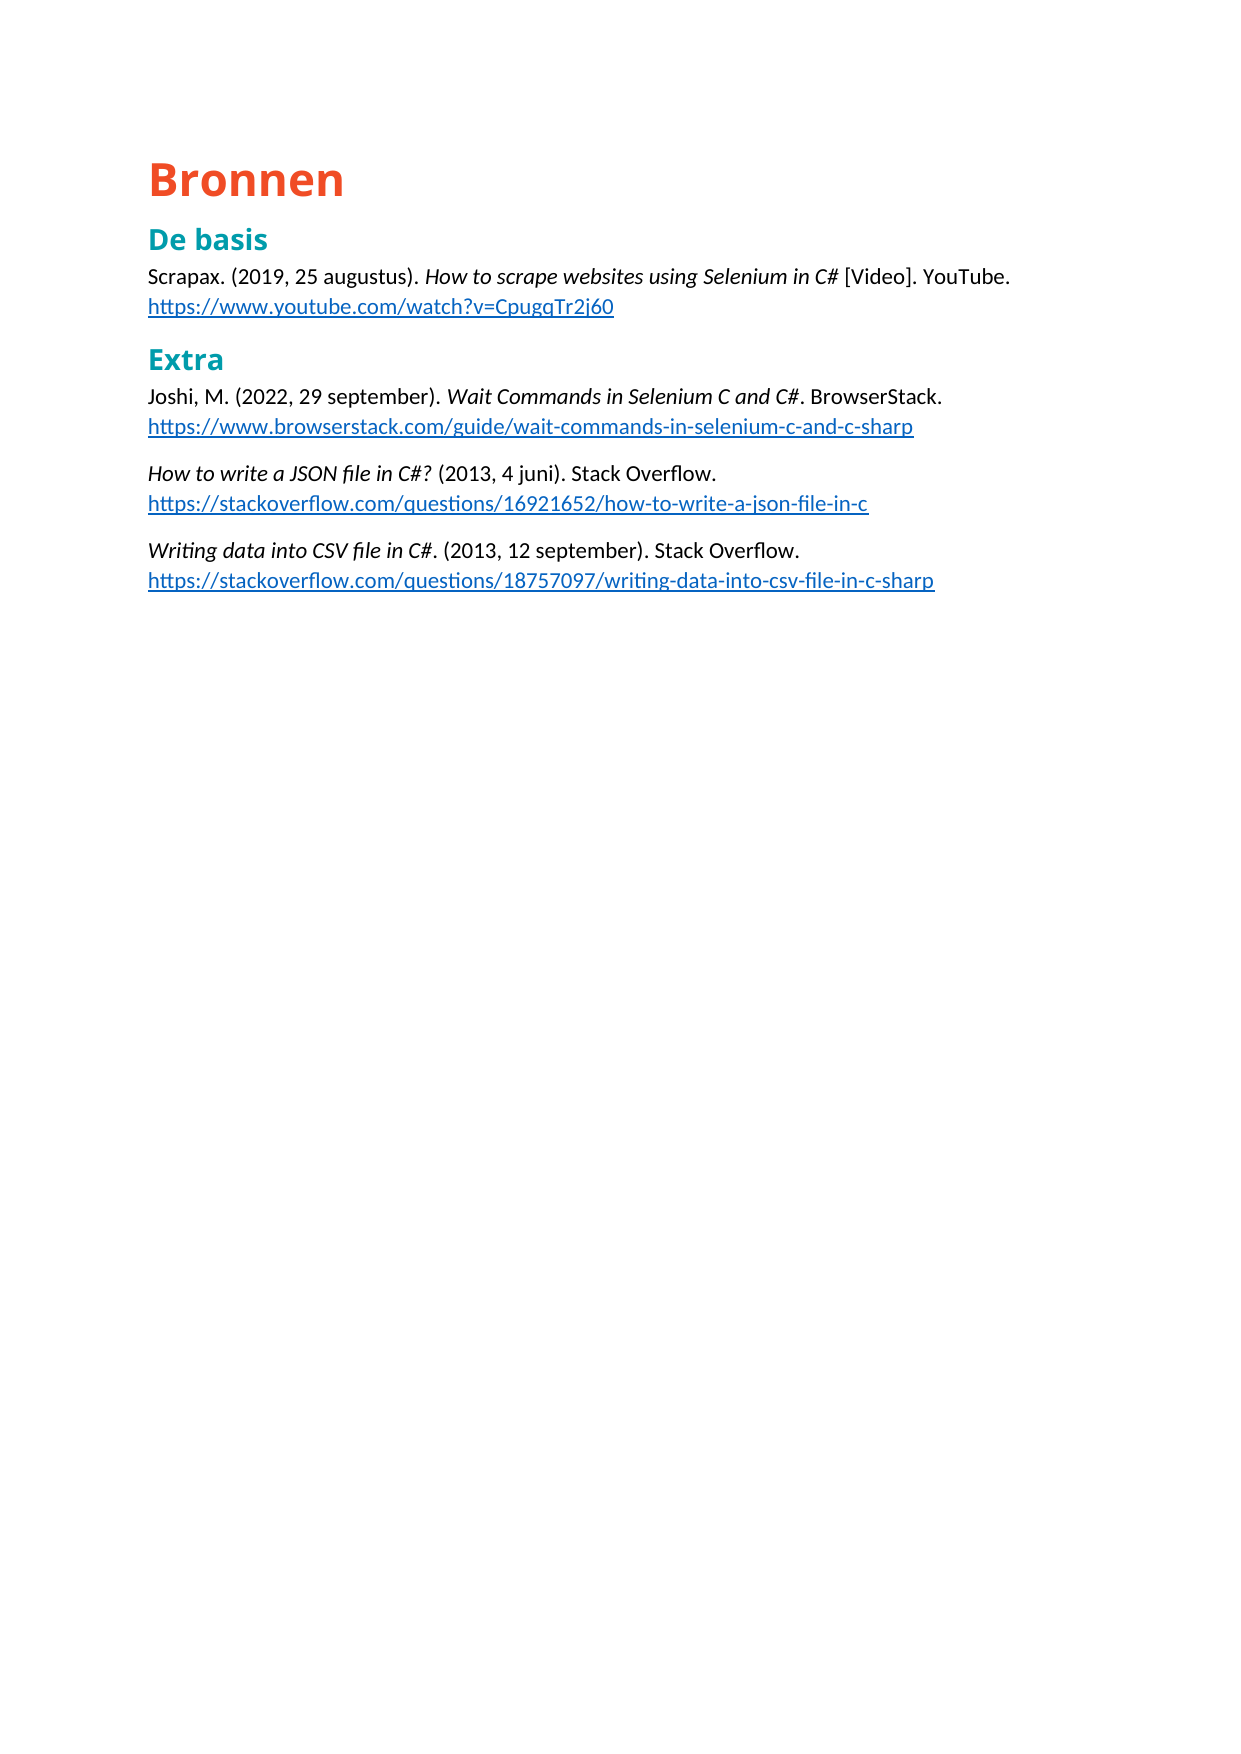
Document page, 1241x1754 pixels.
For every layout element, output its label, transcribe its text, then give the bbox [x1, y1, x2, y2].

subtitle Bronnen [148, 148, 1093, 210]
text Joshi, M. (2022, 29 september). Wait Commands in Selenium C and C#. BrowserStack. https://www.browserstack.com/guide/wait-commands-in-selenium-c-and-c-sharp [148, 382, 1093, 440]
text Writing data into CSV file in C#. (2013, 12 september). Stack Overflow. https://stackoverflow.com/questions/18757097/writing-data-into-csv-file-in-c-sharp [148, 536, 1093, 594]
text How to write a JSON file in C#? (2013, 4 juni). Stack Overflow. https://stackoverflow.com/questions/16921652/how-to-write-a-json-file-in-c [148, 459, 1093, 517]
subtitle Extra [148, 339, 1093, 379]
subtitle De basis [148, 219, 1093, 259]
text Scrapax. (2019, 25 augustus). How to scrape websites using Selenium in C# [Video]. YouTube. https://www.youtube.com/watch?v=CpugqTr2j60 [148, 262, 1093, 320]
